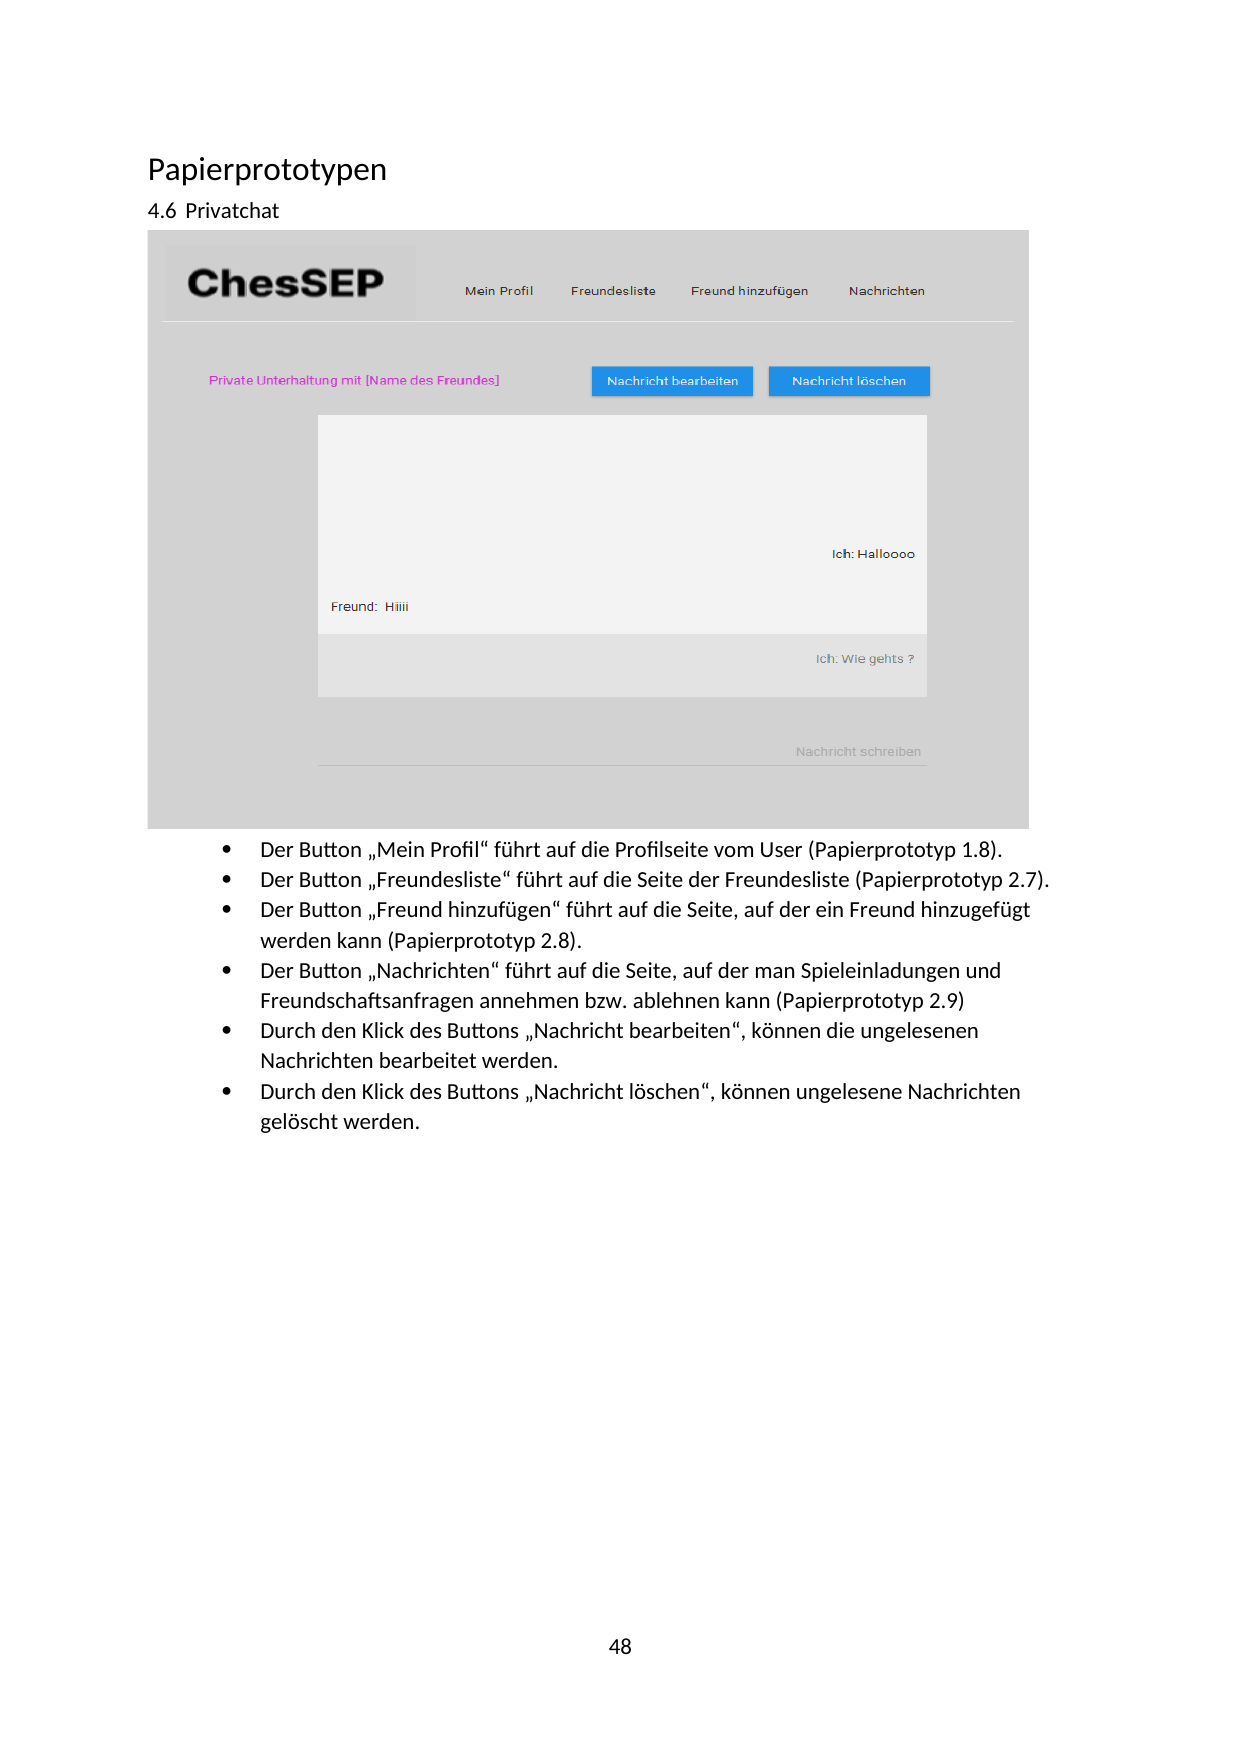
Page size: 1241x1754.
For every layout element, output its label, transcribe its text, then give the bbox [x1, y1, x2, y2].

list Der Button „Freundesliste“ führt auf die Seite der Freundesliste (Papierprototyp 2.7). [223, 865, 1093, 893]
picture [147, 230, 1029, 829]
list Privatchat [148, 196, 1093, 224]
list Durch den Klick des Buttons „Nachricht löschen“, können ungelesene Nachrichten gelöscht werden. [223, 1077, 1093, 1135]
list Durch den Klick des Buttons „Nachricht bearbeiten“, können die ungelesenen Nachrichten bearbeitet werden. [223, 1016, 1093, 1074]
list Der Button „Freund hinzufügen“ führt auf die Seite, auf der ein Freund hinzugefügt werden kann (Papierprototyp 2.8). [223, 896, 1093, 954]
text Papierprototypen [148, 148, 1093, 188]
list Der Button „Mein Profil“ führt auf die Profilseite vom User (Papierprototyp 1.8). [223, 835, 1093, 863]
list Der Button „Nachrichten“ führt auf die Seite, auf der man Spieleinladungen und Freundschaftsanfragen annehmen bzw. ablehnen kann (Papierprototyp 2.9) [223, 956, 1093, 1014]
